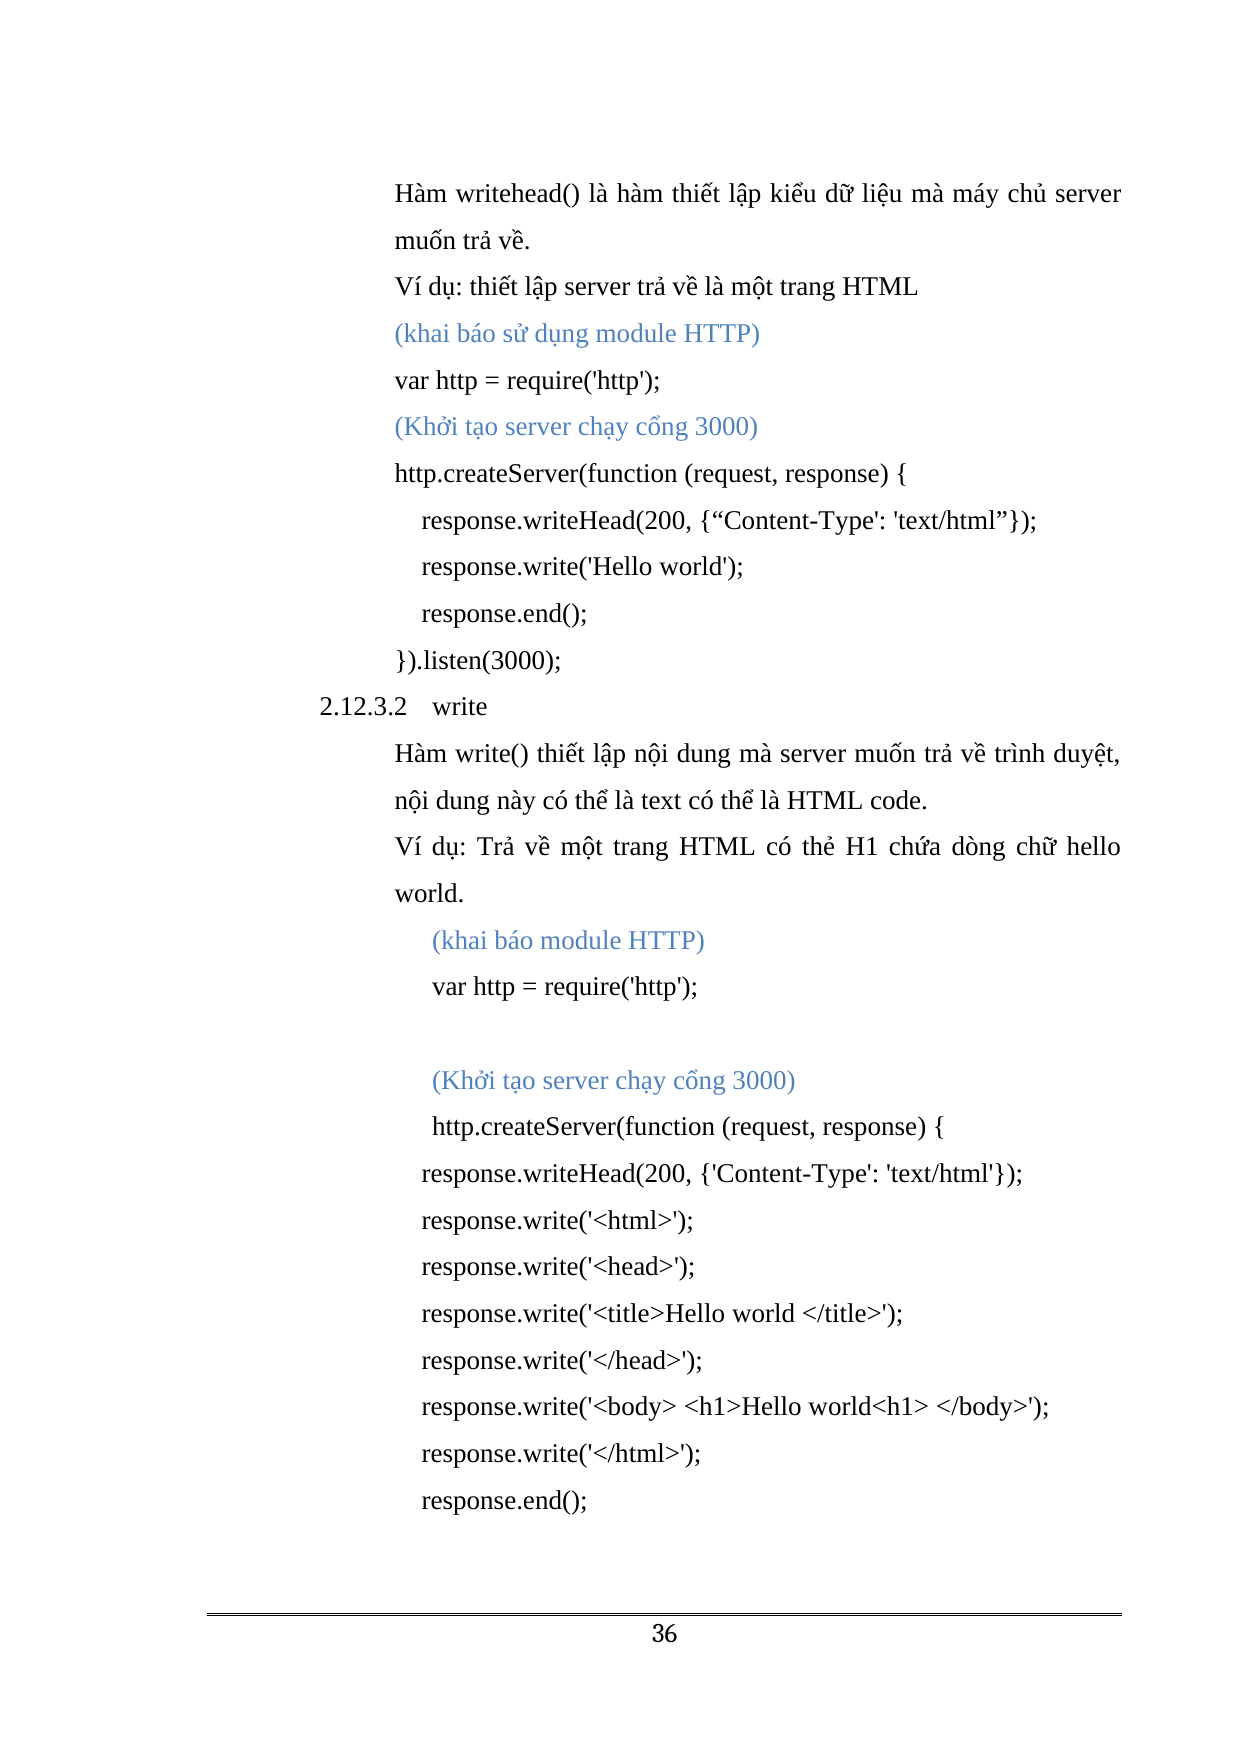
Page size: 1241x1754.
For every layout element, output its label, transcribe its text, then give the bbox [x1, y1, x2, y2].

list response.write('<body> <h1>Hello world<h1> </body>'); [394, 1391, 1122, 1422]
list var http = require('http'); [394, 971, 1122, 1002]
list response.write('<html>'); [394, 1204, 1122, 1235]
list response.write('<title>Hello world </title>'); [394, 1297, 1122, 1328]
list response.writeHead(200, {“Content-Type': 'text/html”}); [394, 504, 1122, 535]
list response.write('</head>'); [394, 1344, 1122, 1375]
list response.write('</html>'); [394, 1437, 1122, 1468]
list Ví dụ: thiết lập server trả về là một trang HTML [394, 271, 1122, 302]
list response.end(); [394, 1484, 1122, 1515]
list Hàm writehead() là hàm thiết lập kiểu dữ liệu mà máy chủ server muốn trả về. [394, 177, 1122, 255]
list http.createServer(function (request, response) { [394, 1111, 1122, 1142]
list Ví dụ: Trả về một trang HTML có thẻ H1 chứa dòng chữ hello world. [394, 831, 1122, 908]
list var http = require('http'); [394, 364, 1122, 395]
list write [319, 691, 1122, 722]
list response.write('<head>'); [394, 1251, 1122, 1282]
list (Khởi tạo server chạy cổng 3000) [394, 1064, 1122, 1095]
list (khai báo module HTTP) [394, 924, 1122, 955]
list response.write('Hello world'); [394, 551, 1122, 582]
list (Khởi tạo server chạy cổng 3000) [394, 411, 1122, 442]
list http.createServer(function (request, response) { [394, 457, 1122, 488]
list (khai báo sử dụng module HTTP) [394, 317, 1122, 348]
list response.writeHead(200, {'Content-Type': 'text/html'}); [394, 1157, 1122, 1188]
list Hàm write() thiết lập nội dung mà server muốn trả về trình duyệt, nội dung này có thể là text có thể là HTML code. [394, 737, 1122, 815]
list response.end(); [394, 597, 1122, 628]
list }).listen(3000); [394, 644, 1122, 675]
